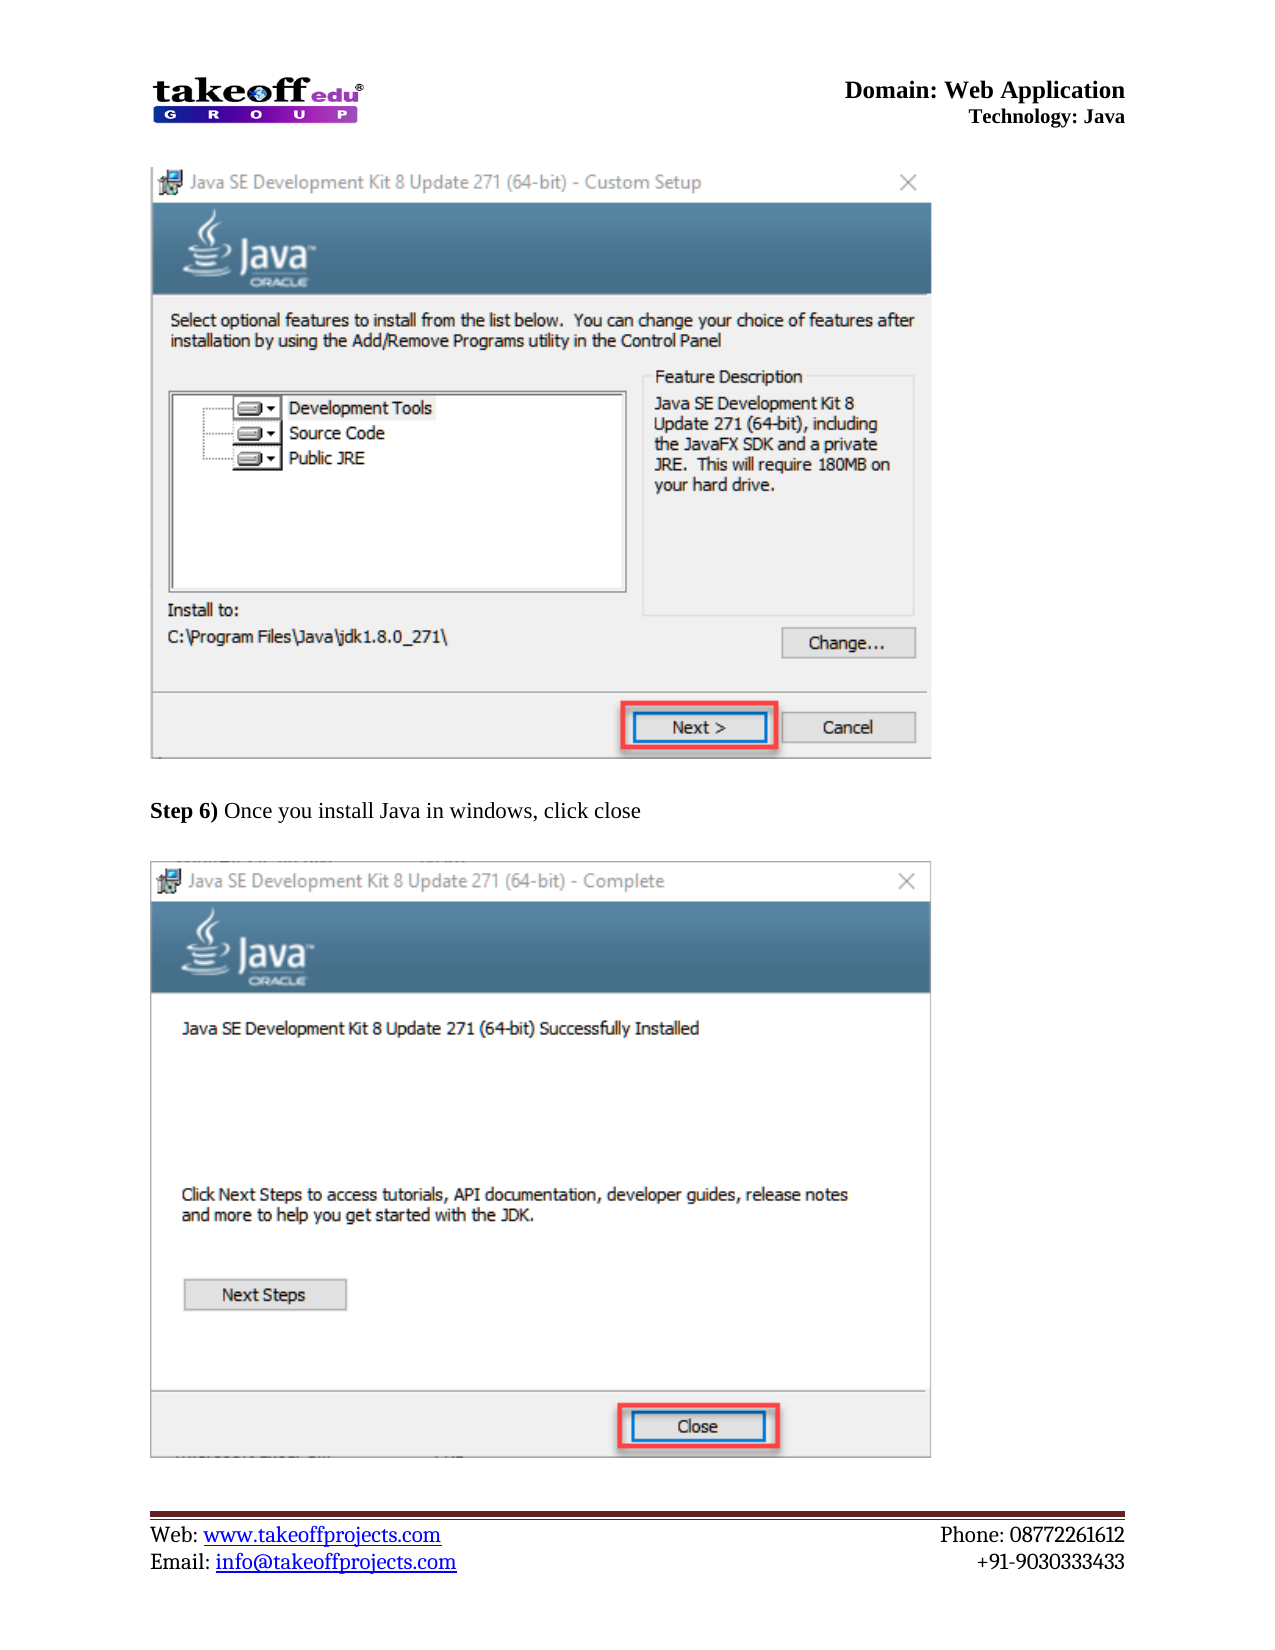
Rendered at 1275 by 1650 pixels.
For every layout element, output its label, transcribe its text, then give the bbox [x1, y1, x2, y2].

picture [150, 861, 932, 1458]
picture [150, 167, 932, 759]
picture [150, 75, 366, 129]
text Step 6) Once you install Java in windows, click close [150, 797, 1125, 823]
